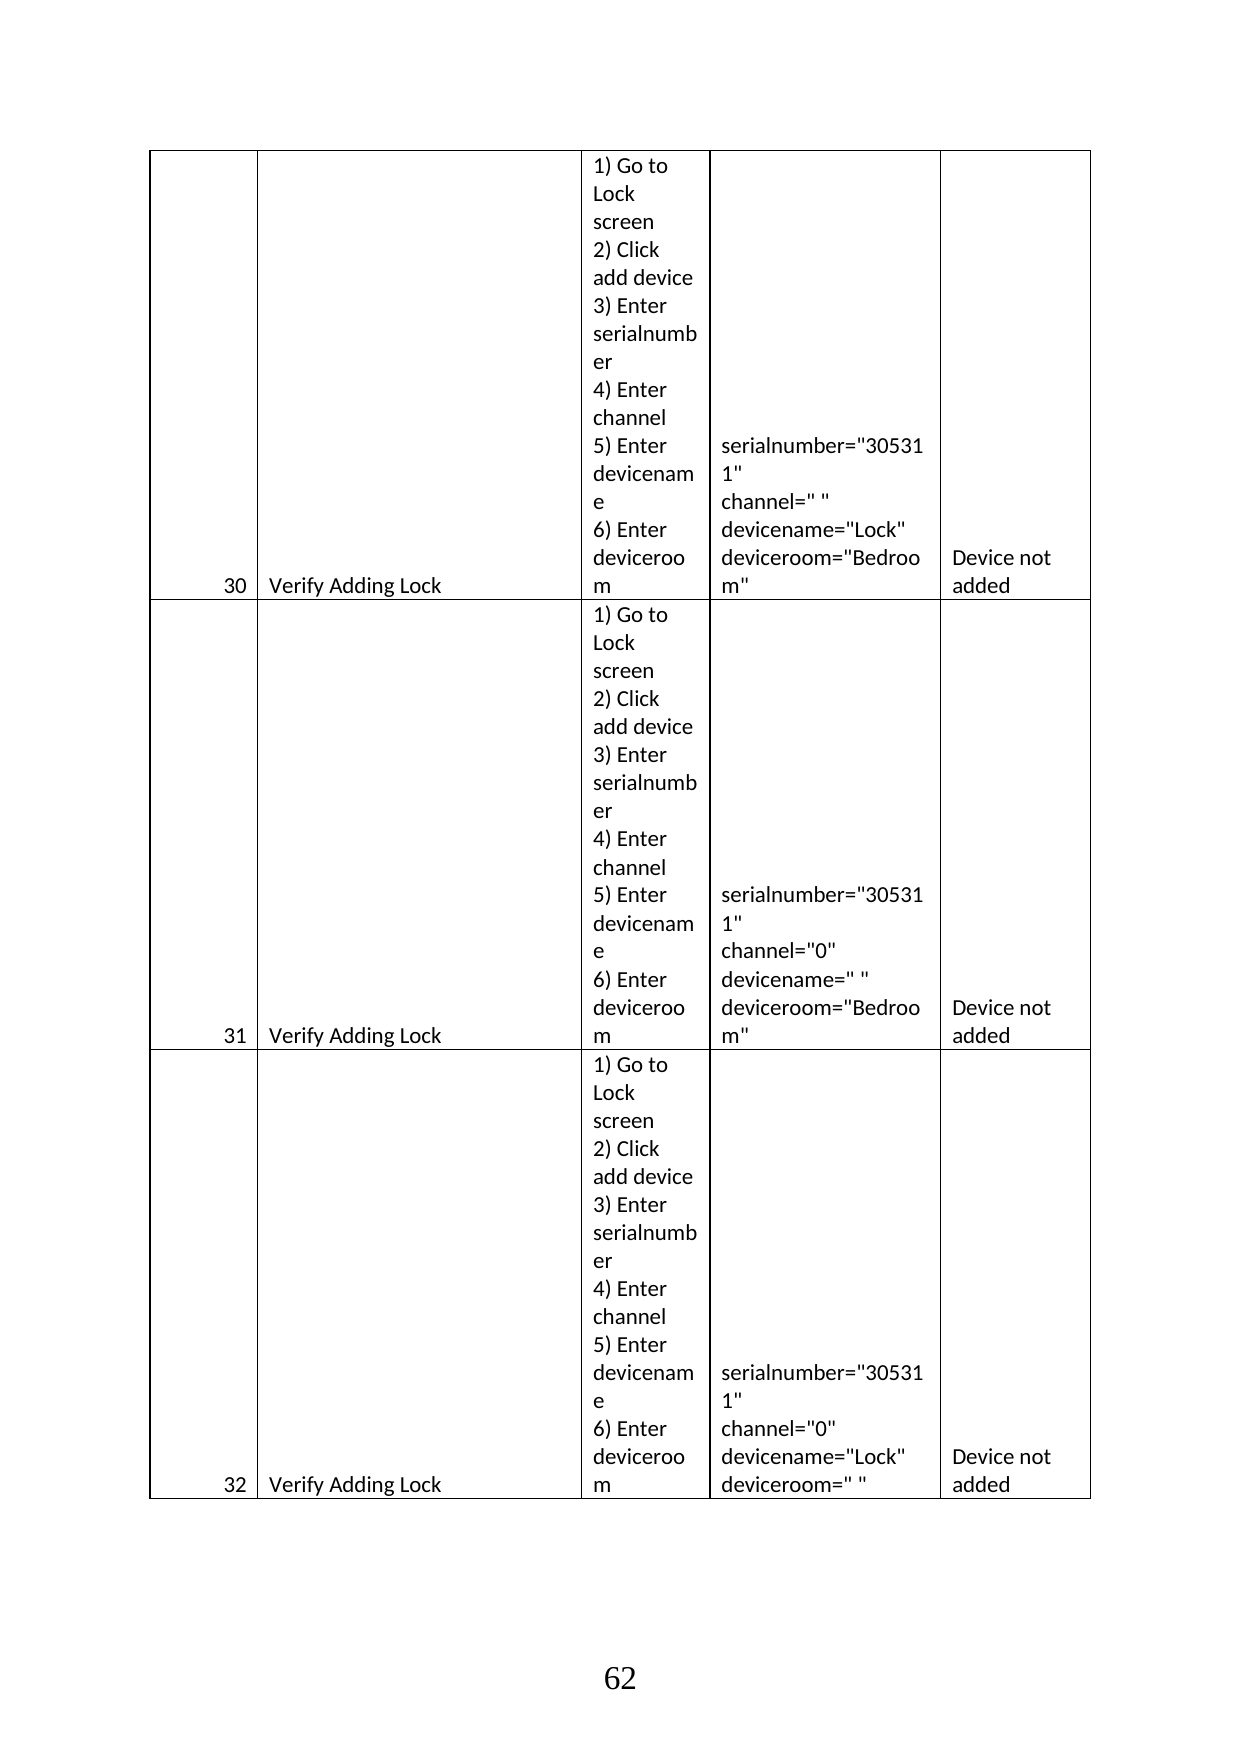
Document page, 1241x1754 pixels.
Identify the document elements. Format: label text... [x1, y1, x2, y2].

table_cell 32 [151, 1050, 257, 1498]
table_cell Device not added [941, 151, 1090, 599]
table_cell serialnumber="305311" channel="0" devicename=" " deviceroom="Bedroom" [711, 600, 940, 1049]
table_cell Device not added [941, 600, 1090, 1049]
table_cell 31 [151, 600, 257, 1049]
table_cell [582, 151, 709, 599]
table_cell 1) Go to Lock screen 2) Click add device 3) Enter serialnumber 4) Enter channel 5) Enter devicename 6) Enter deviceroom [582, 600, 709, 1049]
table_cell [582, 1050, 709, 1498]
table_cell serialnumber="305311" channel=" " devicename="Lock" deviceroom="Bedroom" [711, 151, 940, 599]
table_cell Device not added [941, 1050, 1090, 1498]
table_cell Verify Adding Lock [258, 1050, 581, 1498]
table_cell serialnumber="305311" channel="0" devicename="Lock" deviceroom=" " [711, 1050, 940, 1498]
table_cell Verify Adding Lock [258, 600, 581, 1049]
table_cell Verify Adding Lock [258, 151, 581, 599]
table_cell 30 [151, 151, 257, 599]
